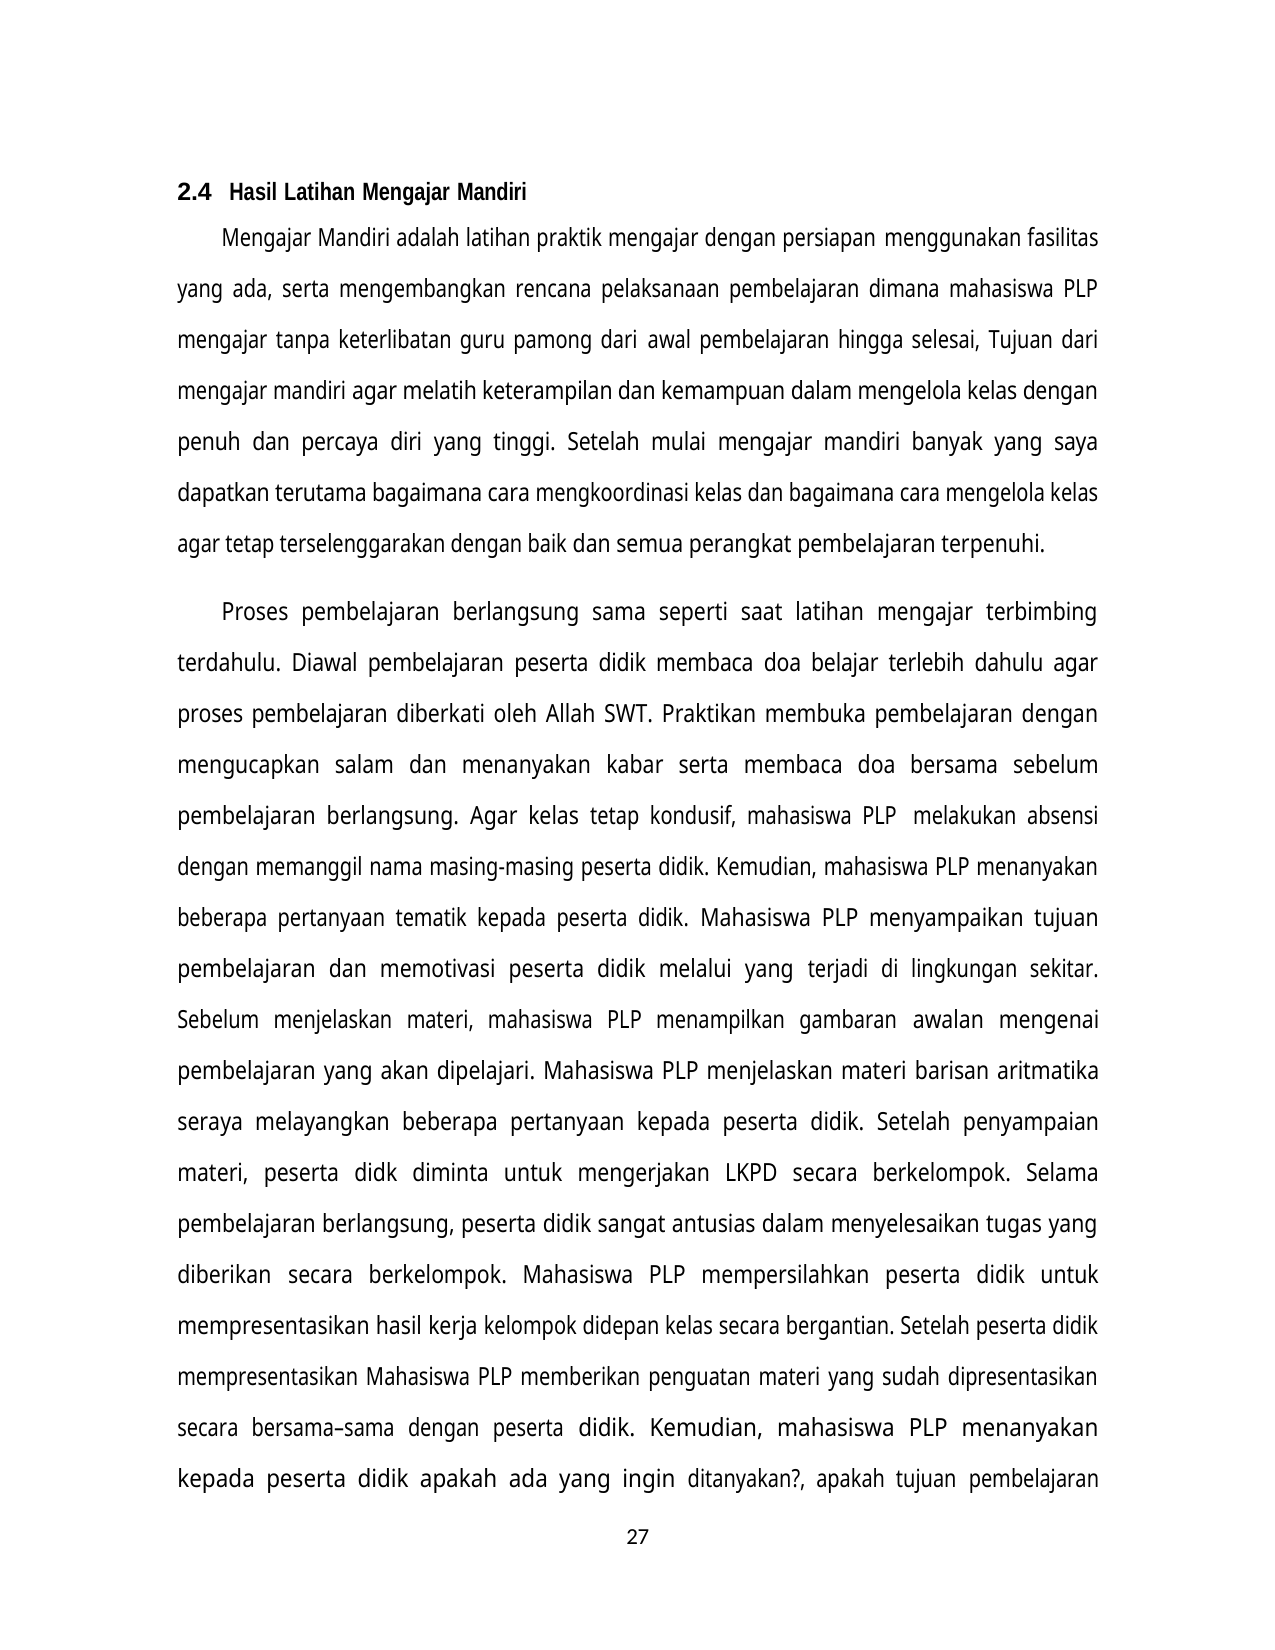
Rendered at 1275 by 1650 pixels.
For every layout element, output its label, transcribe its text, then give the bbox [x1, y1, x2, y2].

subtitle Hasil Latihan Mengajar Mandiri [177, 177, 1117, 205]
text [177, 593, 1099, 1495]
text Mengajar Mandiri adalah latihan praktik mengajar dengan persiapan menggunakan fasilitas yang ada, serta mengembangkan rencana pelaksanaan pembelajaran dimana mahasiswa PLP mengajar tanpa keterlibatan guru pamong dari awal pembelajaran hingga selesai, Tujuan dari mengajar mandiri agar melatih keterampilan dan kemampuan dalam mengelola kelas dengan penuh dan percaya diri yang tinggi. Setelah mulai mengajar mandiri banyak yang saya dapatkan terutama bagaimana cara mengkoordinasi kelas dan bagaimana cara mengelola kelas agar tetap terselenggarakan dengan baik dan semua perangkat pembelajaran terpenuhi. [177, 219, 1099, 560]
